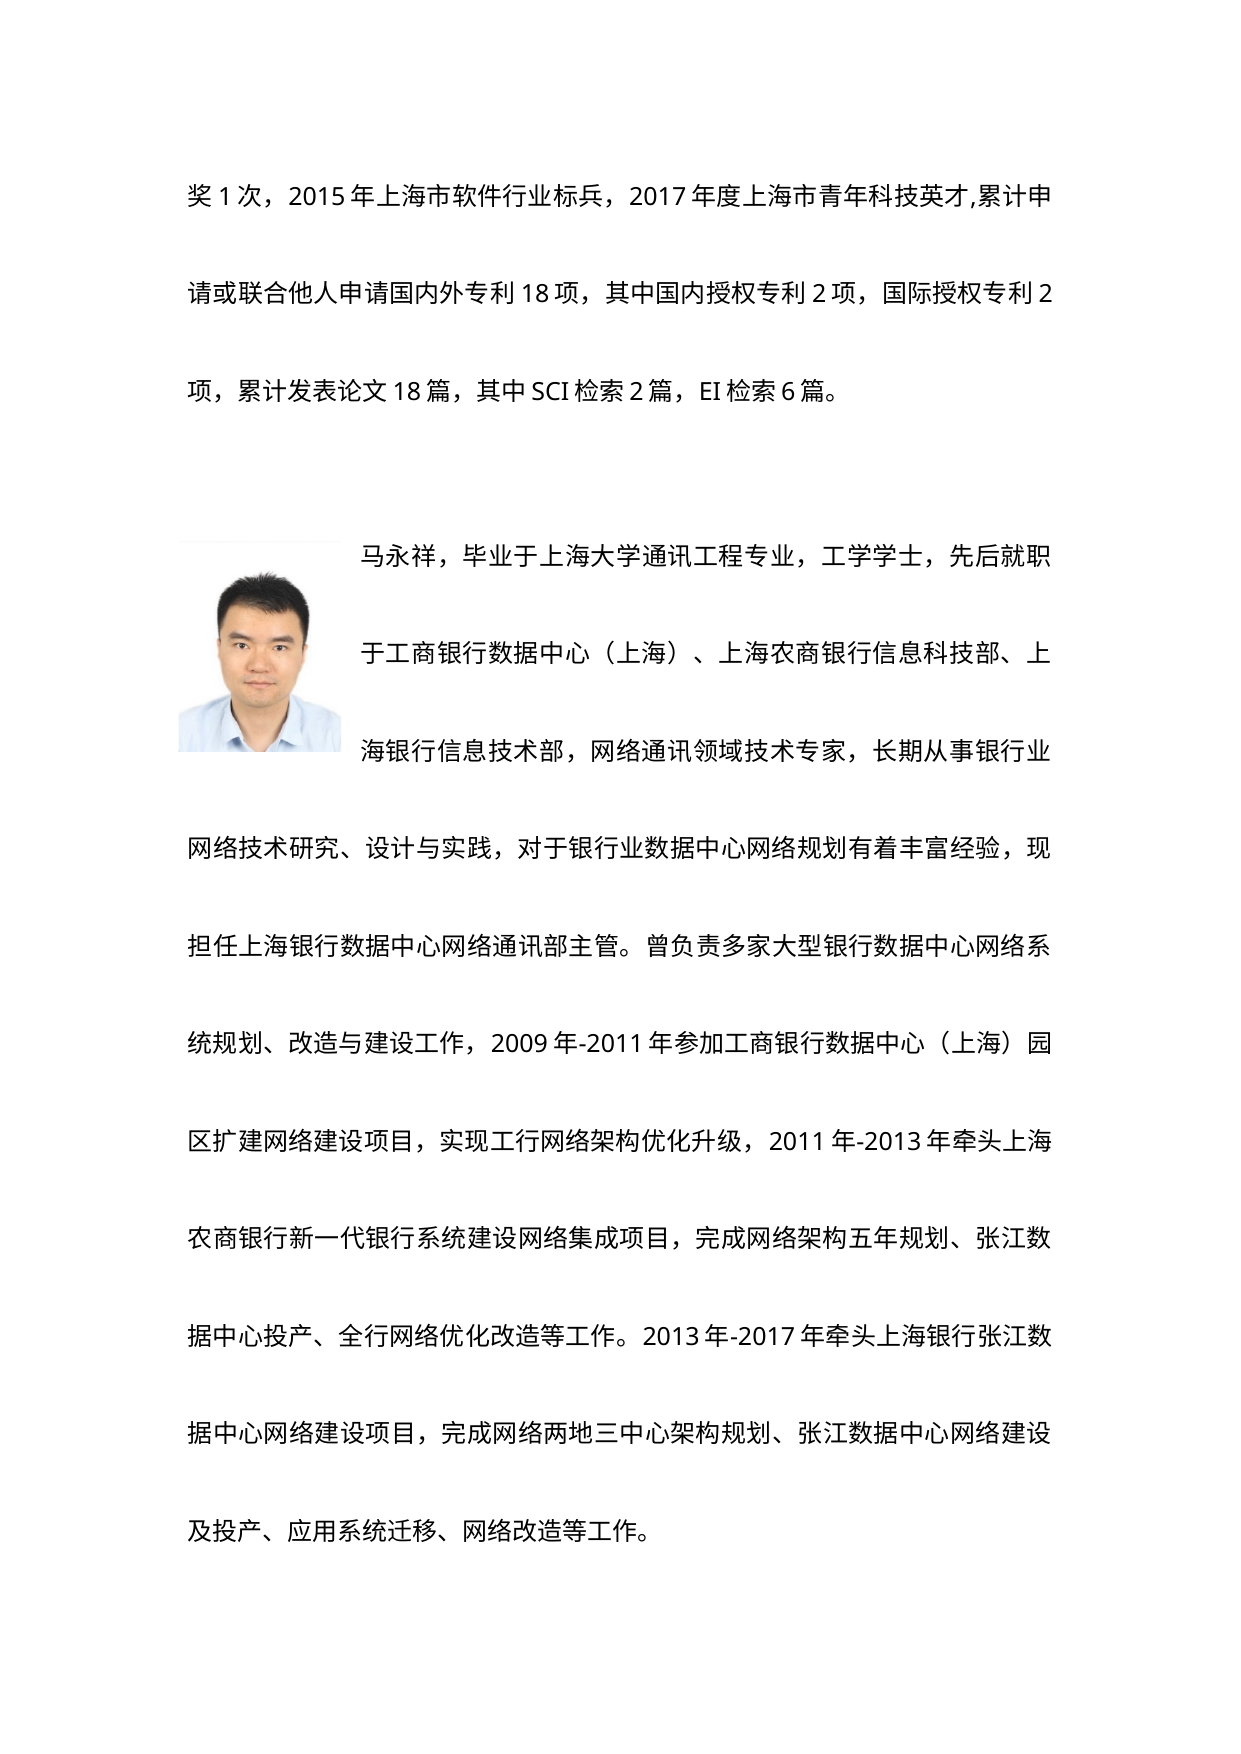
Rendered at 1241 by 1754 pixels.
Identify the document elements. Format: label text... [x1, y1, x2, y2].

picture [178, 541, 342, 752]
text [187, 162, 1053, 422]
text 马永祥，毕业于上海大学通讯工程专业，工学学士，先后就职于工商银行数据中心（上海）、上海农商银行信息科技部、上海银行信息技术部，网络通讯领域技术专家，长期从事银行业网络技术研究、设计与实践，对于银行业数据中心网络规划有着丰富经验，现担任上海银行数据中心网络通讯部主管。曾负责多家大型银行数据中心网络系统规划、改造与建设工作，2009年-2011年参加工商银行数据中心（上海）园区扩建网络建设项目，实现工行网络架构优化升级，2011年-2013年牵头上海农商银行新一代银行系统建设网络集成项目，完成网络架构五年规划、张江数据中心投产、全行网络优化改造等工作。2013年-2017年牵头上海银行张江数据中心网络建设项目，完成网络两地三中心架构规划、张江数据中心网络建设及投产、应用系统迁移、网络改造等工作。 [187, 522, 1053, 1562]
